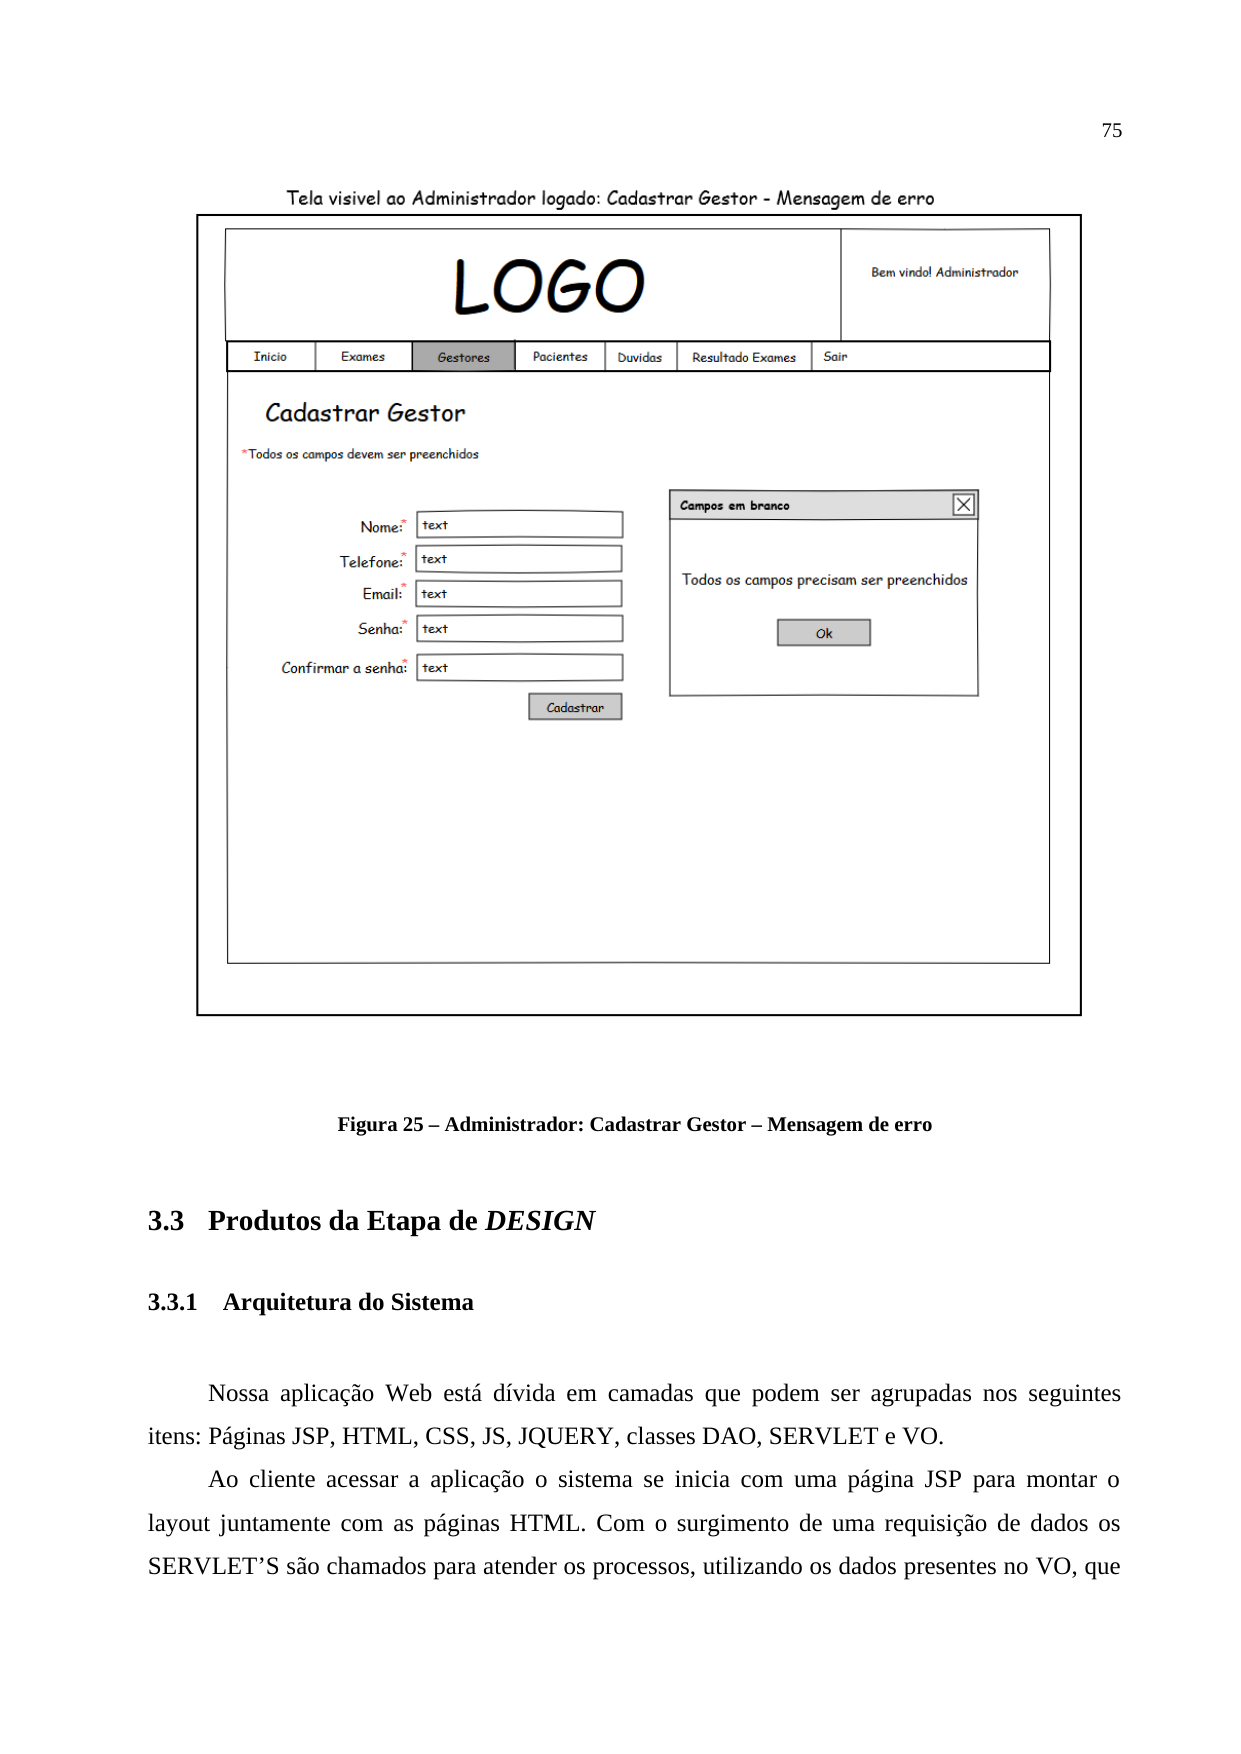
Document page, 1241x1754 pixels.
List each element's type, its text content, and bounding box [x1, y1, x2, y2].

picture [147, 177, 1122, 1085]
subtitle Produtos da Etapa de DESIGN [148, 1203, 1122, 1237]
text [148, 1464, 1122, 1579]
subtitle Arquitetura do Sistema [148, 1287, 1122, 1316]
text Nossa aplicação Web está dívida em camadas que podem ser agrupadas nos seguintes itens: Páginas JSP, HTML, CSS, JS, JQUERY, classes DAO, SERVLET e VO. [148, 1378, 1122, 1450]
